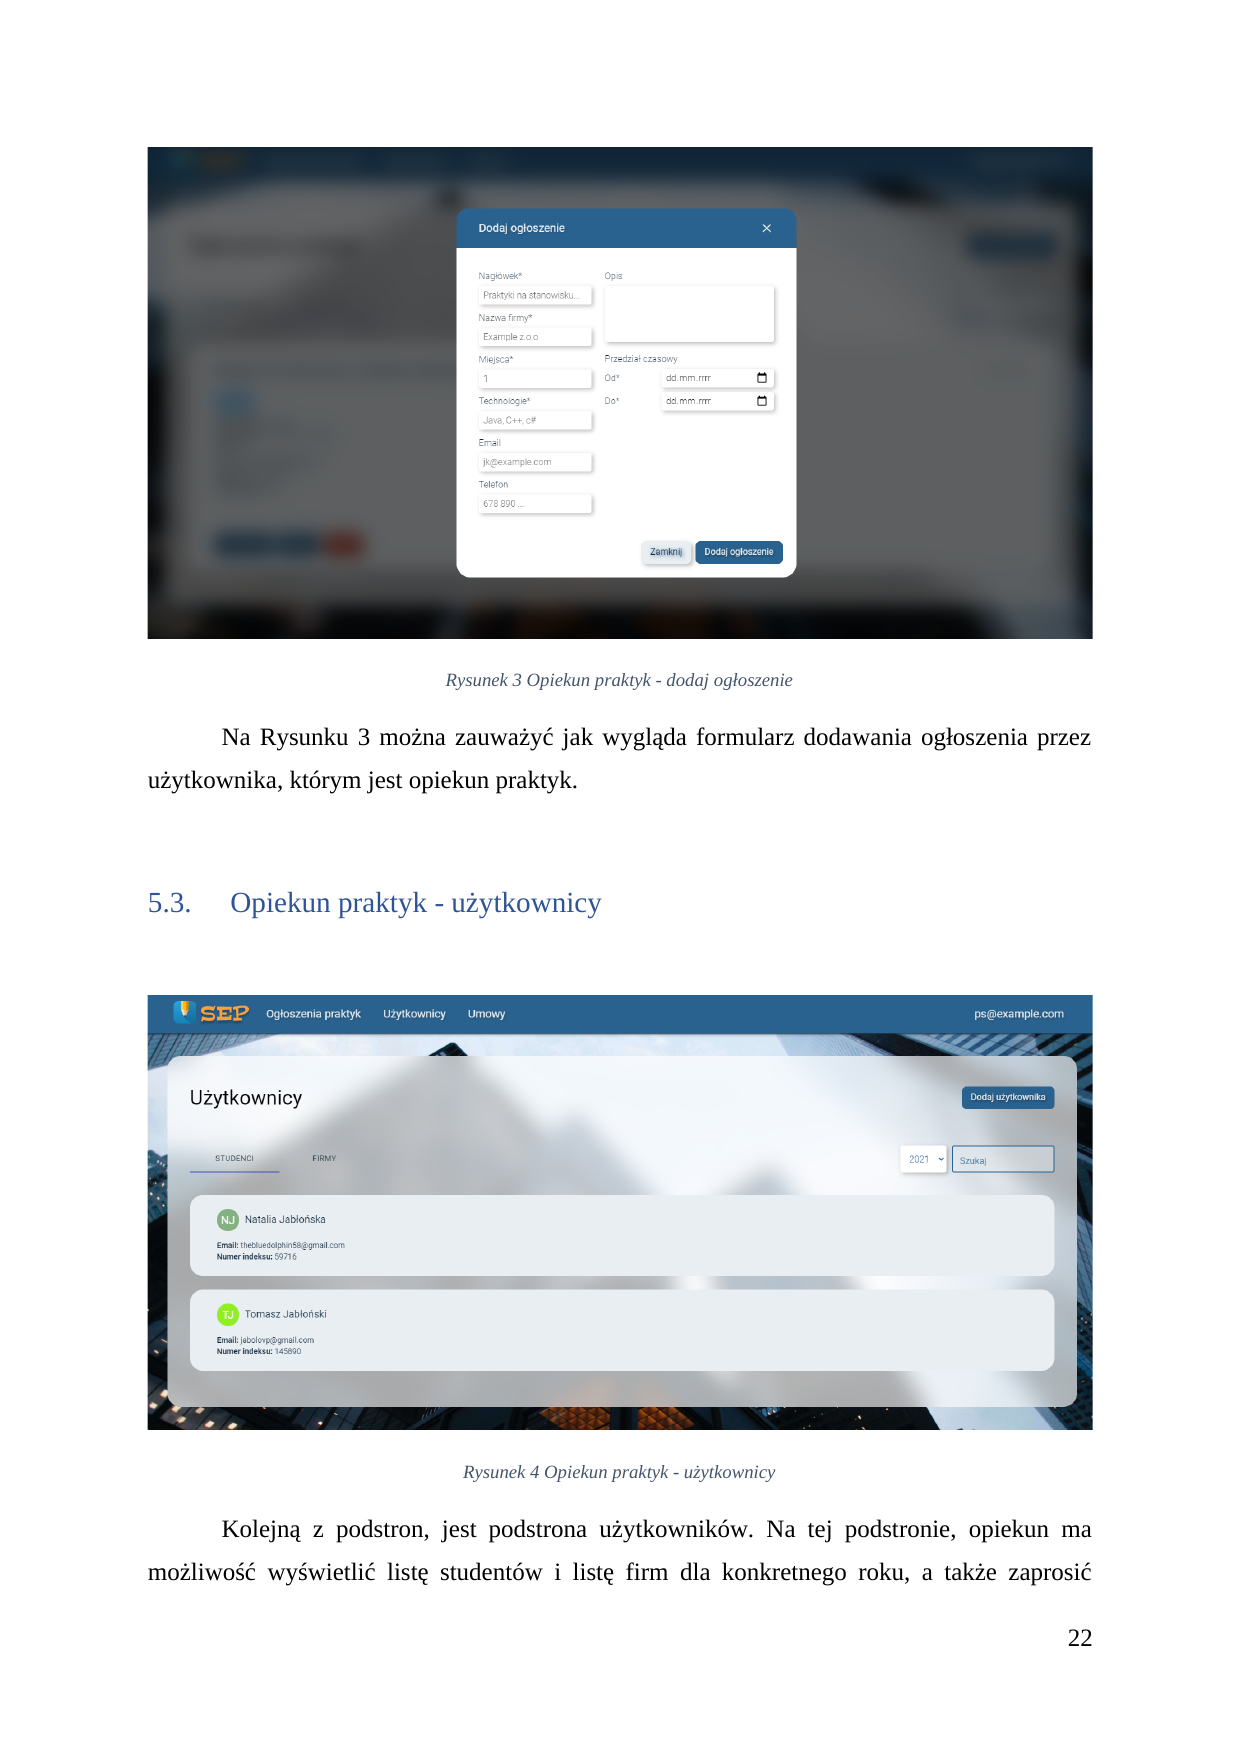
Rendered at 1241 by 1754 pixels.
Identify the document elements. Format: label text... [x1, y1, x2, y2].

text Na Rysunku 3 można zauważyć jak wygląda formularz dodawania ogłoszenia przez użytkownika, którym jest opiekun praktyk. [148, 722, 1093, 794]
subtitle Opiekun praktyk - użytkownicy [148, 885, 1093, 918]
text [148, 1514, 1093, 1586]
picture [147, 995, 1093, 1430]
picture [147, 147, 1093, 639]
